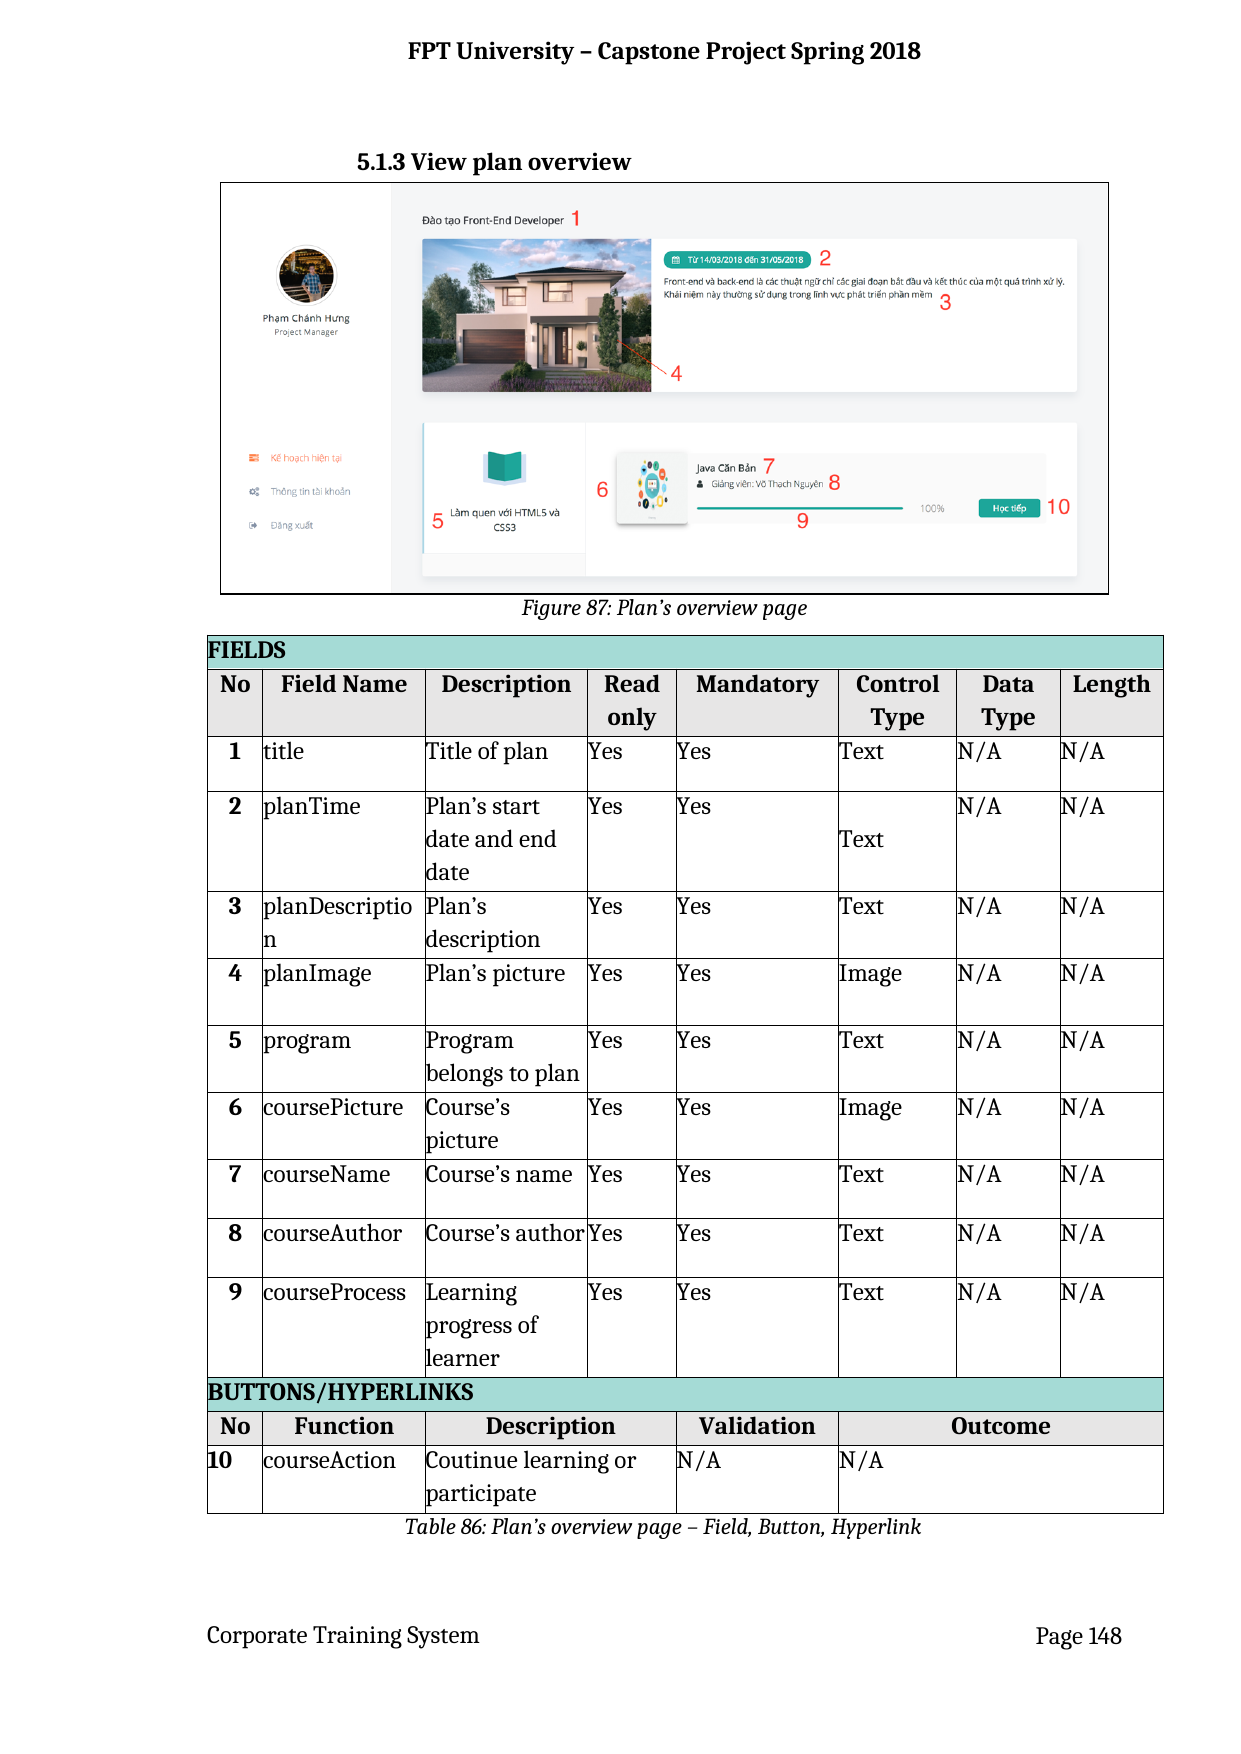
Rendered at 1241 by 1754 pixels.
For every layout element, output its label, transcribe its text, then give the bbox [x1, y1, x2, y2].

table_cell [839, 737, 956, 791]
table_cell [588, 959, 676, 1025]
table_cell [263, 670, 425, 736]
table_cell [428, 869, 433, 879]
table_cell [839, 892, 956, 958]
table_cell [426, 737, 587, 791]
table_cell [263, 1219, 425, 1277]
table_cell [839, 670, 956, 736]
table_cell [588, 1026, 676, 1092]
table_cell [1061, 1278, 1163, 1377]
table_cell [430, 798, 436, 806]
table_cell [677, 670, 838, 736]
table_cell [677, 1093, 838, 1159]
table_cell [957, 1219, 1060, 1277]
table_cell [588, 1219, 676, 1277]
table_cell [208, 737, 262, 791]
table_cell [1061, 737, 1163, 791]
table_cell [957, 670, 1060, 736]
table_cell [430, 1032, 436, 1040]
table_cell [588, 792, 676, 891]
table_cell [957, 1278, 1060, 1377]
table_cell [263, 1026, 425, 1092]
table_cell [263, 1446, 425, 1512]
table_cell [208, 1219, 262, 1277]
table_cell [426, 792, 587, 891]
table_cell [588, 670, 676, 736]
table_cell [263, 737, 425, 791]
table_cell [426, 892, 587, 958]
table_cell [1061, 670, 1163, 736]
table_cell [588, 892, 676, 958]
list Table 86: Plan’s overview page – Field, Button, Hyperlink [207, 1514, 1122, 1540]
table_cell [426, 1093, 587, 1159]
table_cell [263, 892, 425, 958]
text Figure 87: Plan’s overview page [207, 595, 1122, 621]
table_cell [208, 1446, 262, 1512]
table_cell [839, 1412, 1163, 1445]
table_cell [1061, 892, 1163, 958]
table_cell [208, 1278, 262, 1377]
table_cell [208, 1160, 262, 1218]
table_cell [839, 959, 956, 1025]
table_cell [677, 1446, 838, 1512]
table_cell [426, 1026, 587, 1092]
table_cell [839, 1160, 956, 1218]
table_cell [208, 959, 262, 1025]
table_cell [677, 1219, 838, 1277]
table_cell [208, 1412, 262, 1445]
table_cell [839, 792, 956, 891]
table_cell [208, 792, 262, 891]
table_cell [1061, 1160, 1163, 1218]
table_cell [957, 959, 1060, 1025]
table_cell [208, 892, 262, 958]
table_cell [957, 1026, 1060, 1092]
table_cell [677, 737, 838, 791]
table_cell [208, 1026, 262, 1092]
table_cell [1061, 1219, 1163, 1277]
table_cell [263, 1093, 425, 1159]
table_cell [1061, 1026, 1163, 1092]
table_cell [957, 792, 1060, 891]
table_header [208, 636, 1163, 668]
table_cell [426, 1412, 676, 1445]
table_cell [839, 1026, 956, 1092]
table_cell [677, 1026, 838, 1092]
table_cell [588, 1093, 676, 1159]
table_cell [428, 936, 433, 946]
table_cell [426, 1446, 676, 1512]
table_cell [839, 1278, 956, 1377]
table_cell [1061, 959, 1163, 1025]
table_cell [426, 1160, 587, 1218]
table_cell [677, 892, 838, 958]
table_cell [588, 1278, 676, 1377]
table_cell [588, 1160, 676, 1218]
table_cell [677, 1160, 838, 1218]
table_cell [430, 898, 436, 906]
picture [221, 183, 1108, 593]
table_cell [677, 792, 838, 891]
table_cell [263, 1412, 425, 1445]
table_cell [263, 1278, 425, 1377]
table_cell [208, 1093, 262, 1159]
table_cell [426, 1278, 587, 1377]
subtitle 5.1.3 View plan overview [357, 148, 1124, 176]
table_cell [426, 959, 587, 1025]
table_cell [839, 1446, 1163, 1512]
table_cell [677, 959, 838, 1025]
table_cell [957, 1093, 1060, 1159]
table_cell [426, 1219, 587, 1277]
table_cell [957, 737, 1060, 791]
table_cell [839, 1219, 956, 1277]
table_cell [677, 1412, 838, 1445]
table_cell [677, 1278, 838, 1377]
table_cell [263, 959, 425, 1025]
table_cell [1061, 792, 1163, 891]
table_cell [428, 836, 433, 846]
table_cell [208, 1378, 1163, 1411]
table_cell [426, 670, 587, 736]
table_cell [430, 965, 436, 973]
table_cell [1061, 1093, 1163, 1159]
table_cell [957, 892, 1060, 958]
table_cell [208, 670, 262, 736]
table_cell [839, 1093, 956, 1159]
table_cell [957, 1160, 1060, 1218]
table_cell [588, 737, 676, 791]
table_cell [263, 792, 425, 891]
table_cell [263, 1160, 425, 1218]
